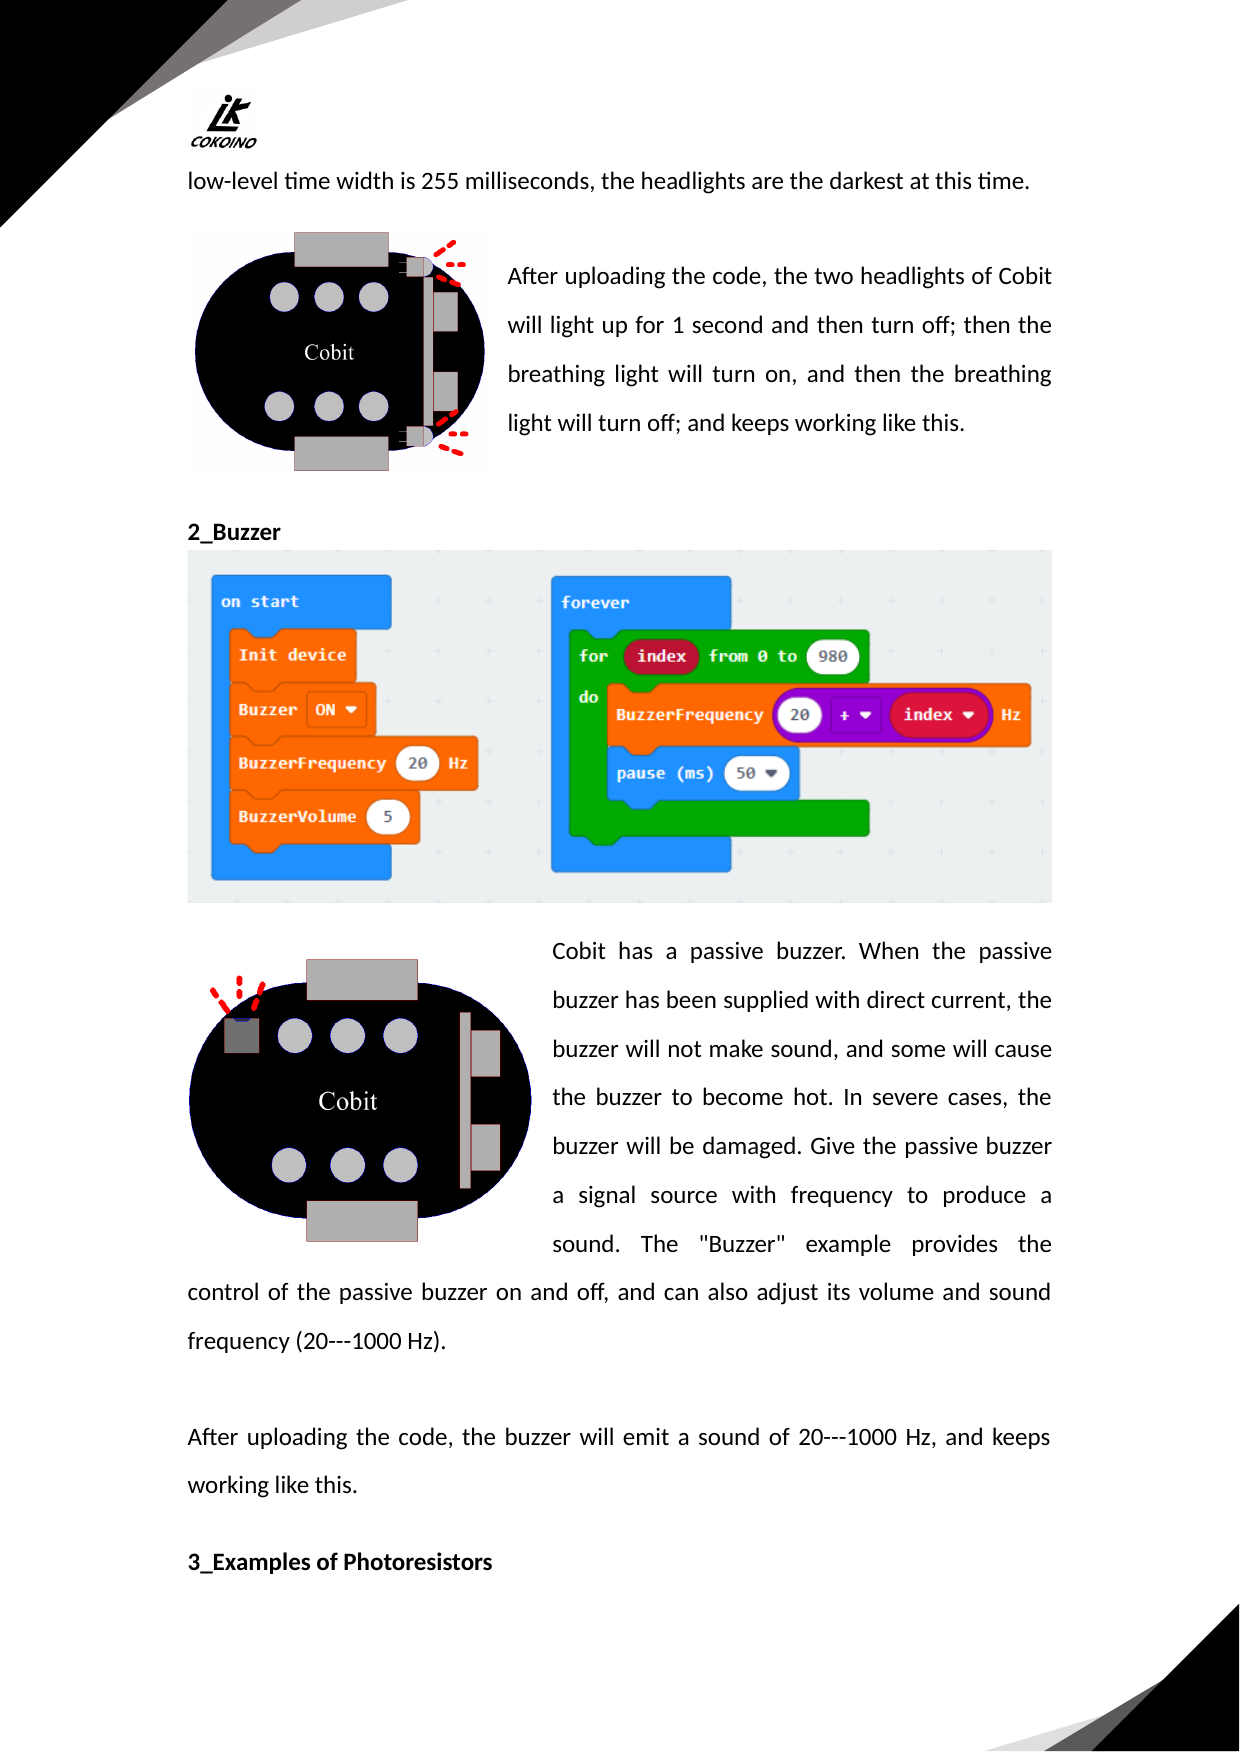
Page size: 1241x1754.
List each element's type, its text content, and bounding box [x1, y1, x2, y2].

picture [186, 955, 534, 1245]
text After uploading the code, the two headlights of Cobit will light up for 1 second and then turn off; then the breathing light will turn on, and then the breathing light will turn off; and keeps working like this. [489, 259, 1053, 438]
picture [187, 90, 259, 153]
subtitle 2_Buzzer [187, 515, 1053, 550]
text After uploading the code, the buzzer will emit a sound of 20---1000 Hz, and keeps working like this. [187, 1420, 1053, 1501]
picture [187, 550, 1053, 903]
subtitle 3_Examples of Photoresistors [187, 1545, 1053, 1578]
picture [190, 228, 489, 475]
